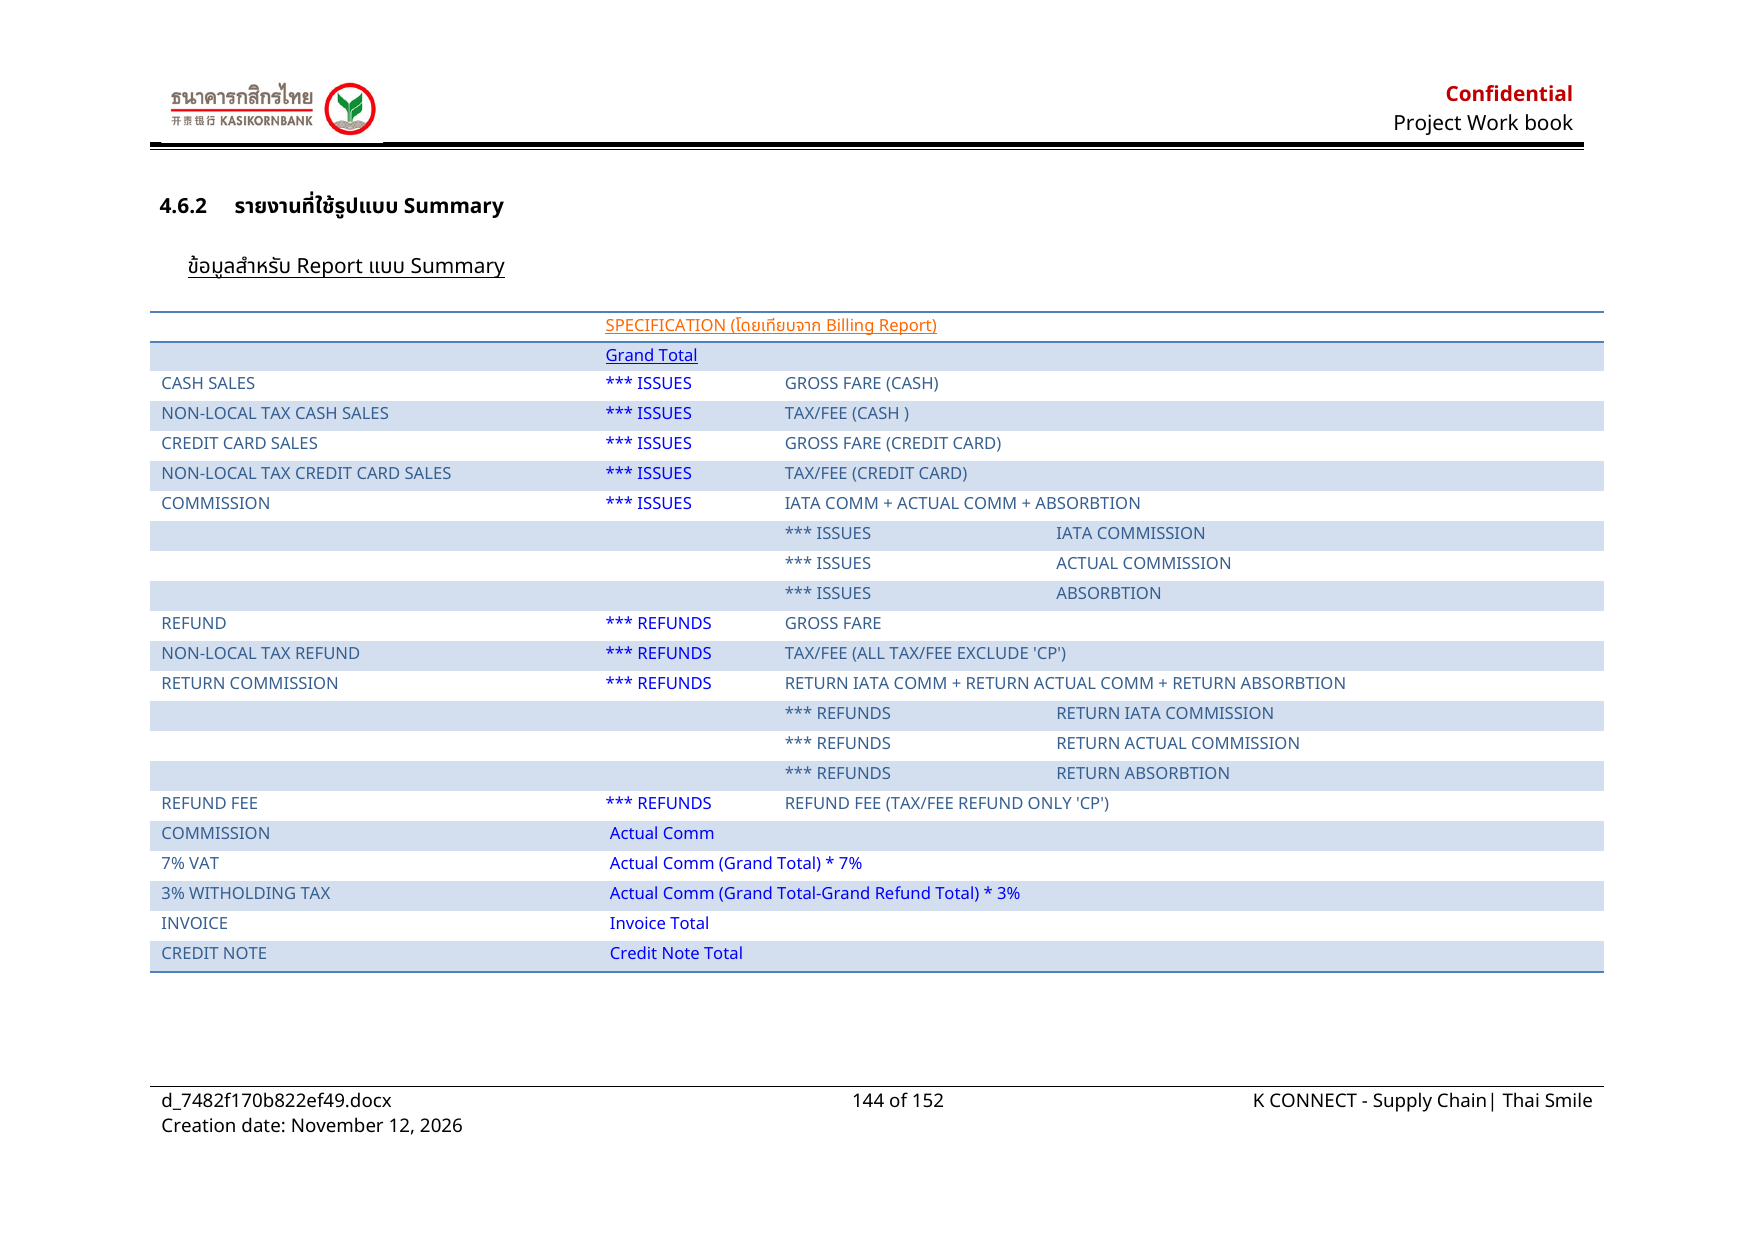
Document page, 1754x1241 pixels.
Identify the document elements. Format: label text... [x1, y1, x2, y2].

text ข้อมูลสำหรับ Report แบบ Summary [187, 251, 1604, 283]
picture [161, 73, 384, 143]
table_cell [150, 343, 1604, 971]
subtitle รายงานที่ใช้รูปแบบ Summary [159, 191, 1604, 223]
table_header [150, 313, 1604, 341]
